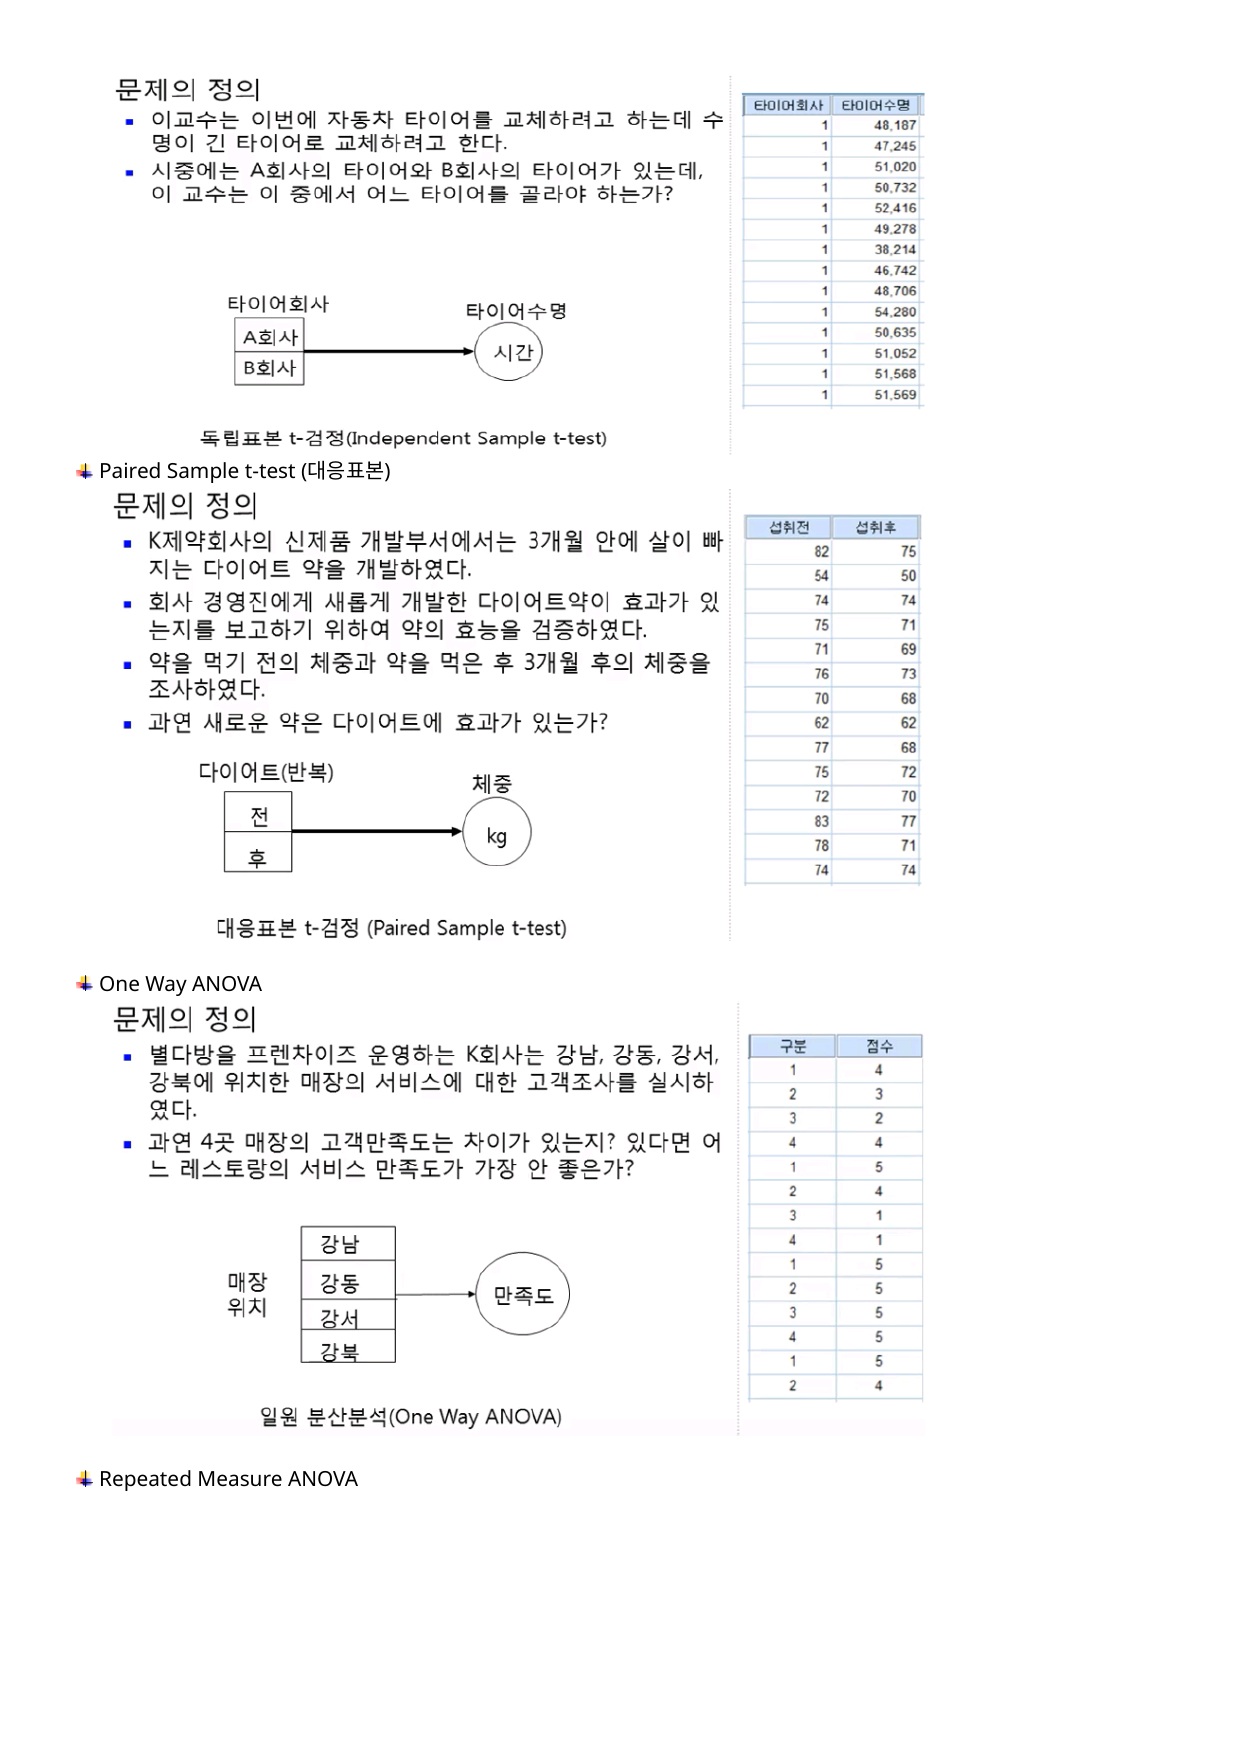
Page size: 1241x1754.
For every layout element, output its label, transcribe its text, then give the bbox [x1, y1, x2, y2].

picture [112, 75, 926, 455]
picture [112, 489, 926, 941]
picture [76, 1469, 93, 1487]
list Paired Sample t-test (대응표본) [75, 454, 1165, 490]
list Repeated Measure ANOVA [75, 1464, 1165, 1497]
picture [76, 462, 93, 479]
picture [112, 1001, 926, 1436]
picture [76, 974, 93, 991]
